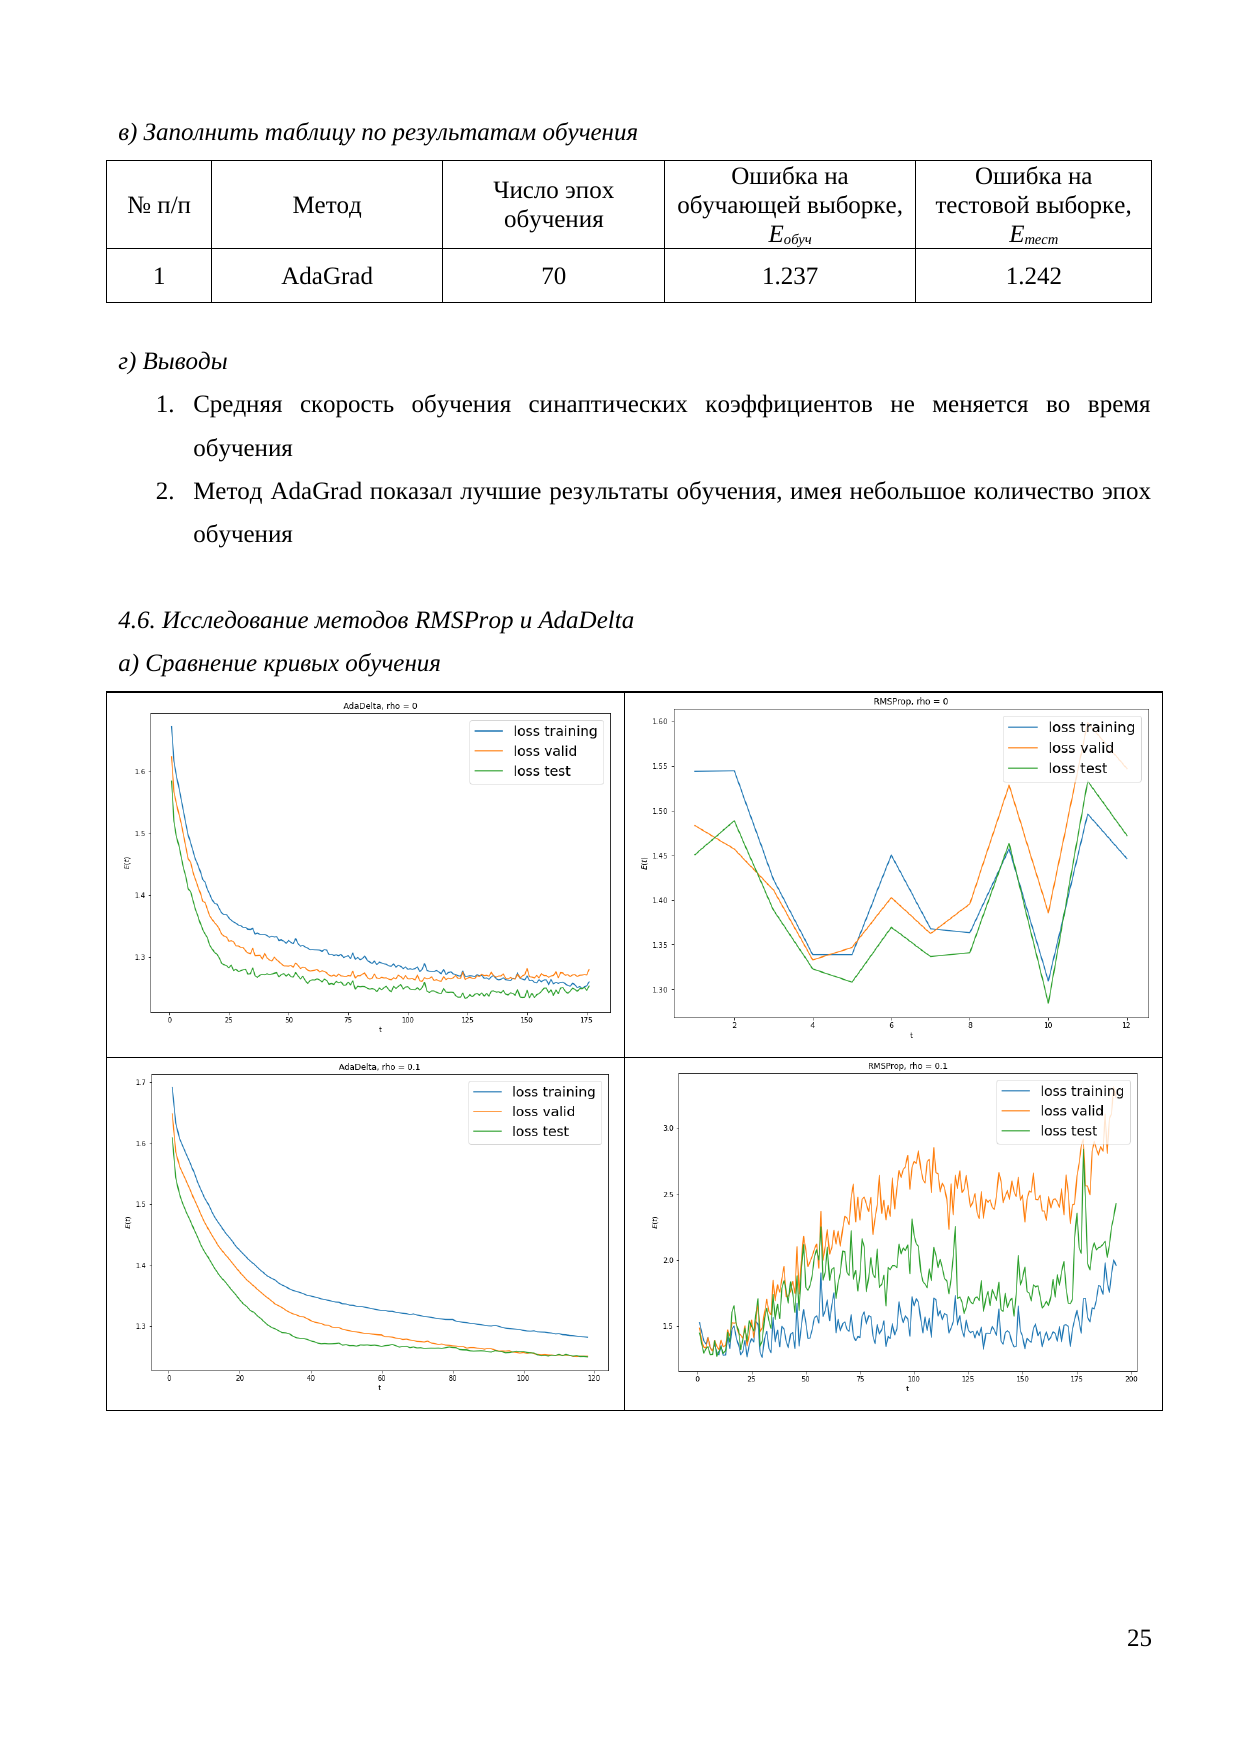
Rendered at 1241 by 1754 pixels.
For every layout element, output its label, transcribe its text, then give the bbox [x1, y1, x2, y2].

table_cell 1.242 [916, 249, 1151, 302]
table_header Метод [212, 161, 442, 247]
table_header Ошибка на тестовой выборке, Eтест [916, 161, 1151, 247]
text а) Сравнение кривых обучения [118, 648, 1152, 677]
table_header № п/п [107, 161, 211, 247]
table_cell 70 [443, 249, 664, 302]
picture [635, 692, 1153, 1044]
table_header [625, 693, 1162, 1057]
table_cell 1 [107, 249, 211, 302]
picture [646, 1057, 1142, 1397]
text г) Выводы [118, 346, 1152, 375]
table_header [107, 693, 624, 1057]
table_cell [107, 1058, 624, 1409]
text 4.6. Исследование методов RMSProp и AdaDelta [118, 605, 1152, 634]
table_cell 1.237 [665, 249, 915, 302]
table_header Число эпох обучения [443, 161, 664, 247]
picture [118, 698, 614, 1038]
list Метод AdaGrad показал лучшие результаты обучения, имея небольшое количество эпох обучения [156, 476, 1152, 548]
table_header Ошибка на обучающей выборке, Eобуч [665, 161, 915, 247]
text в) Заполнить таблицу по результатам обучения [118, 117, 1152, 146]
table_cell AdaGrad [212, 249, 442, 302]
list Средняя скорость обучения синаптических коэффициентов не меняется во время обучения [156, 389, 1152, 461]
picture [119, 1058, 612, 1396]
table_cell [625, 1058, 1162, 1409]
